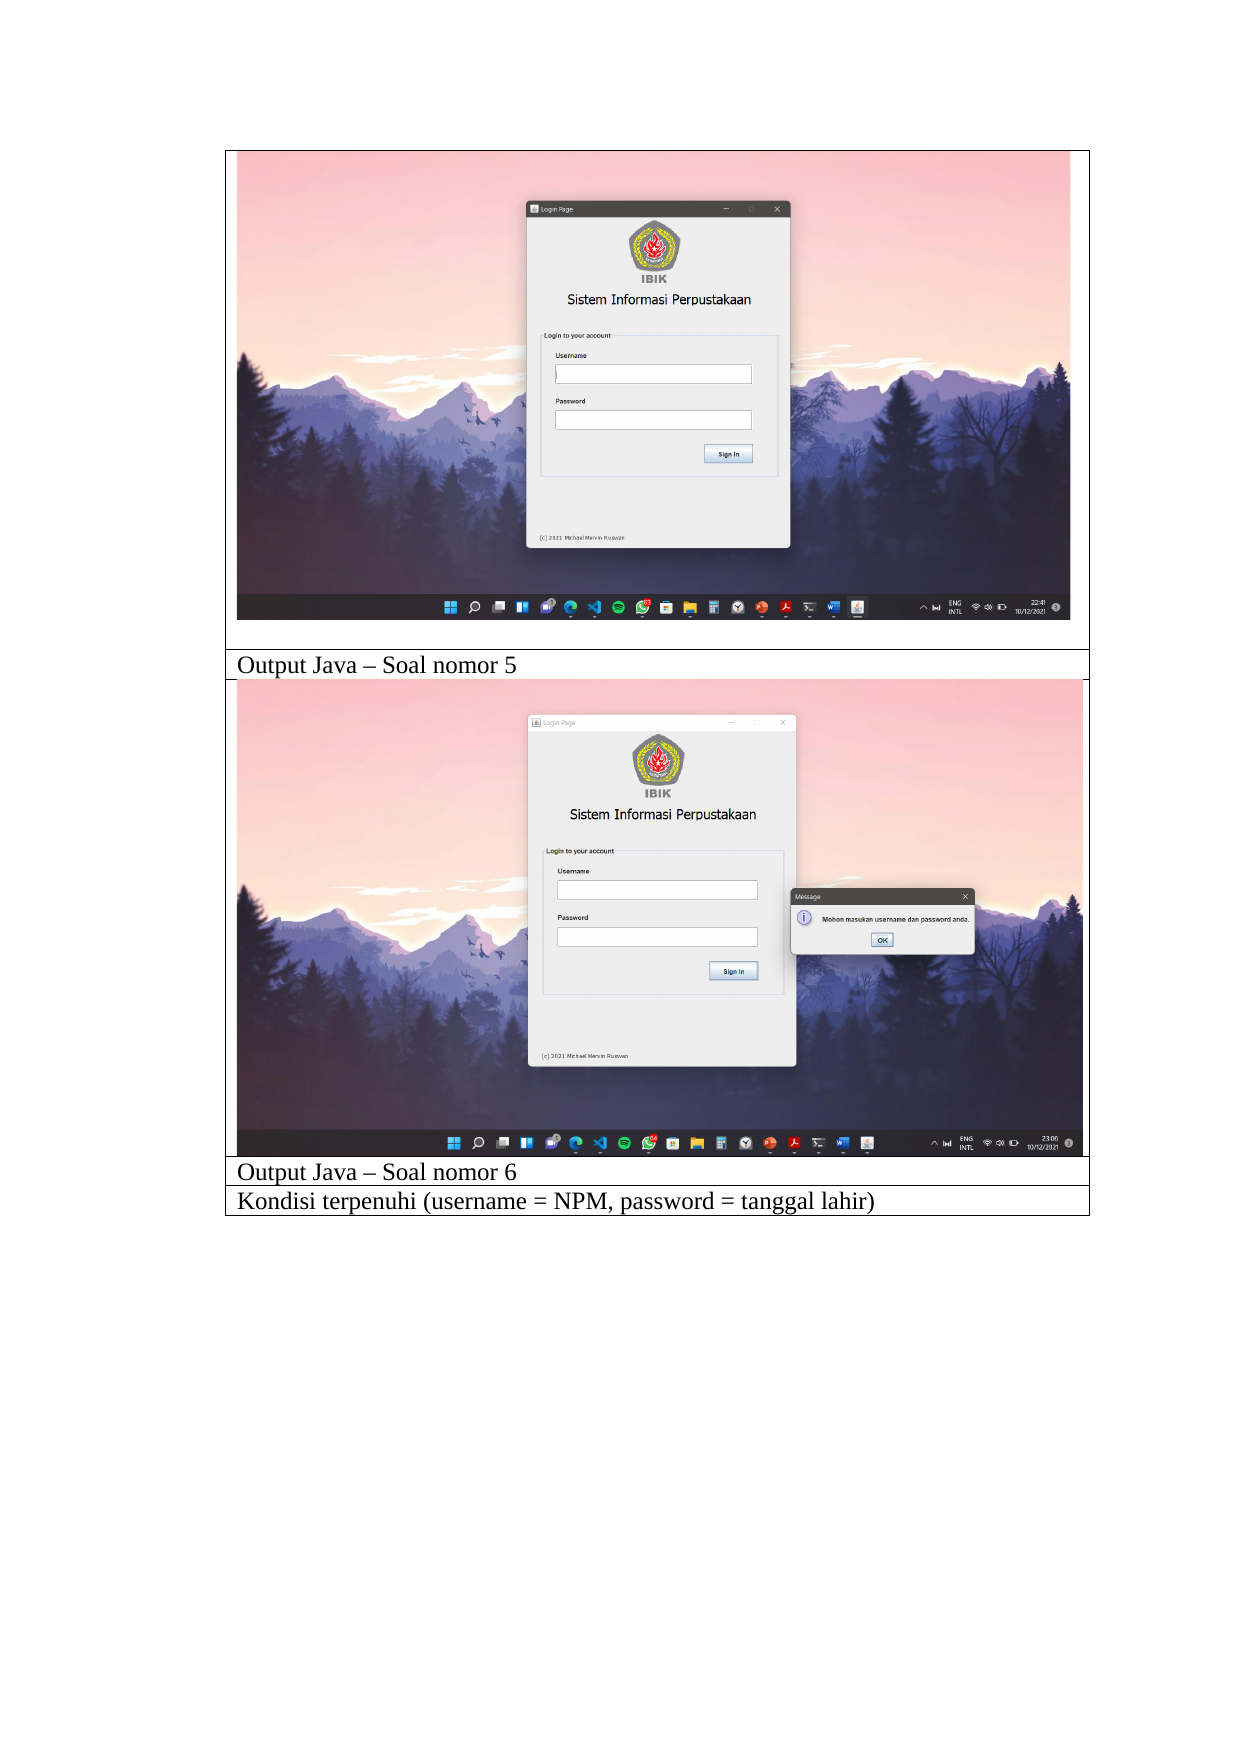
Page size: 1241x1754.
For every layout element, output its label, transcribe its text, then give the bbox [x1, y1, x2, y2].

table_cell [1083, 680, 1089, 1156]
table_cell Output Java – Soal nomor 6 [226, 1157, 1089, 1185]
table_cell [226, 680, 236, 1156]
table_cell Kondisi terpenuhi (username = NPM, password = tanggal lahir) Kondisi tidak terpenuhi (username bukan NPM maupun password bukan tanggal lahir) [226, 1186, 1089, 1215]
table_cell Output Java – Soal nomor 5 [226, 650, 1089, 678]
picture [236, 679, 1083, 1156]
picture [236, 151, 1071, 620]
table_cell [226, 151, 1089, 649]
